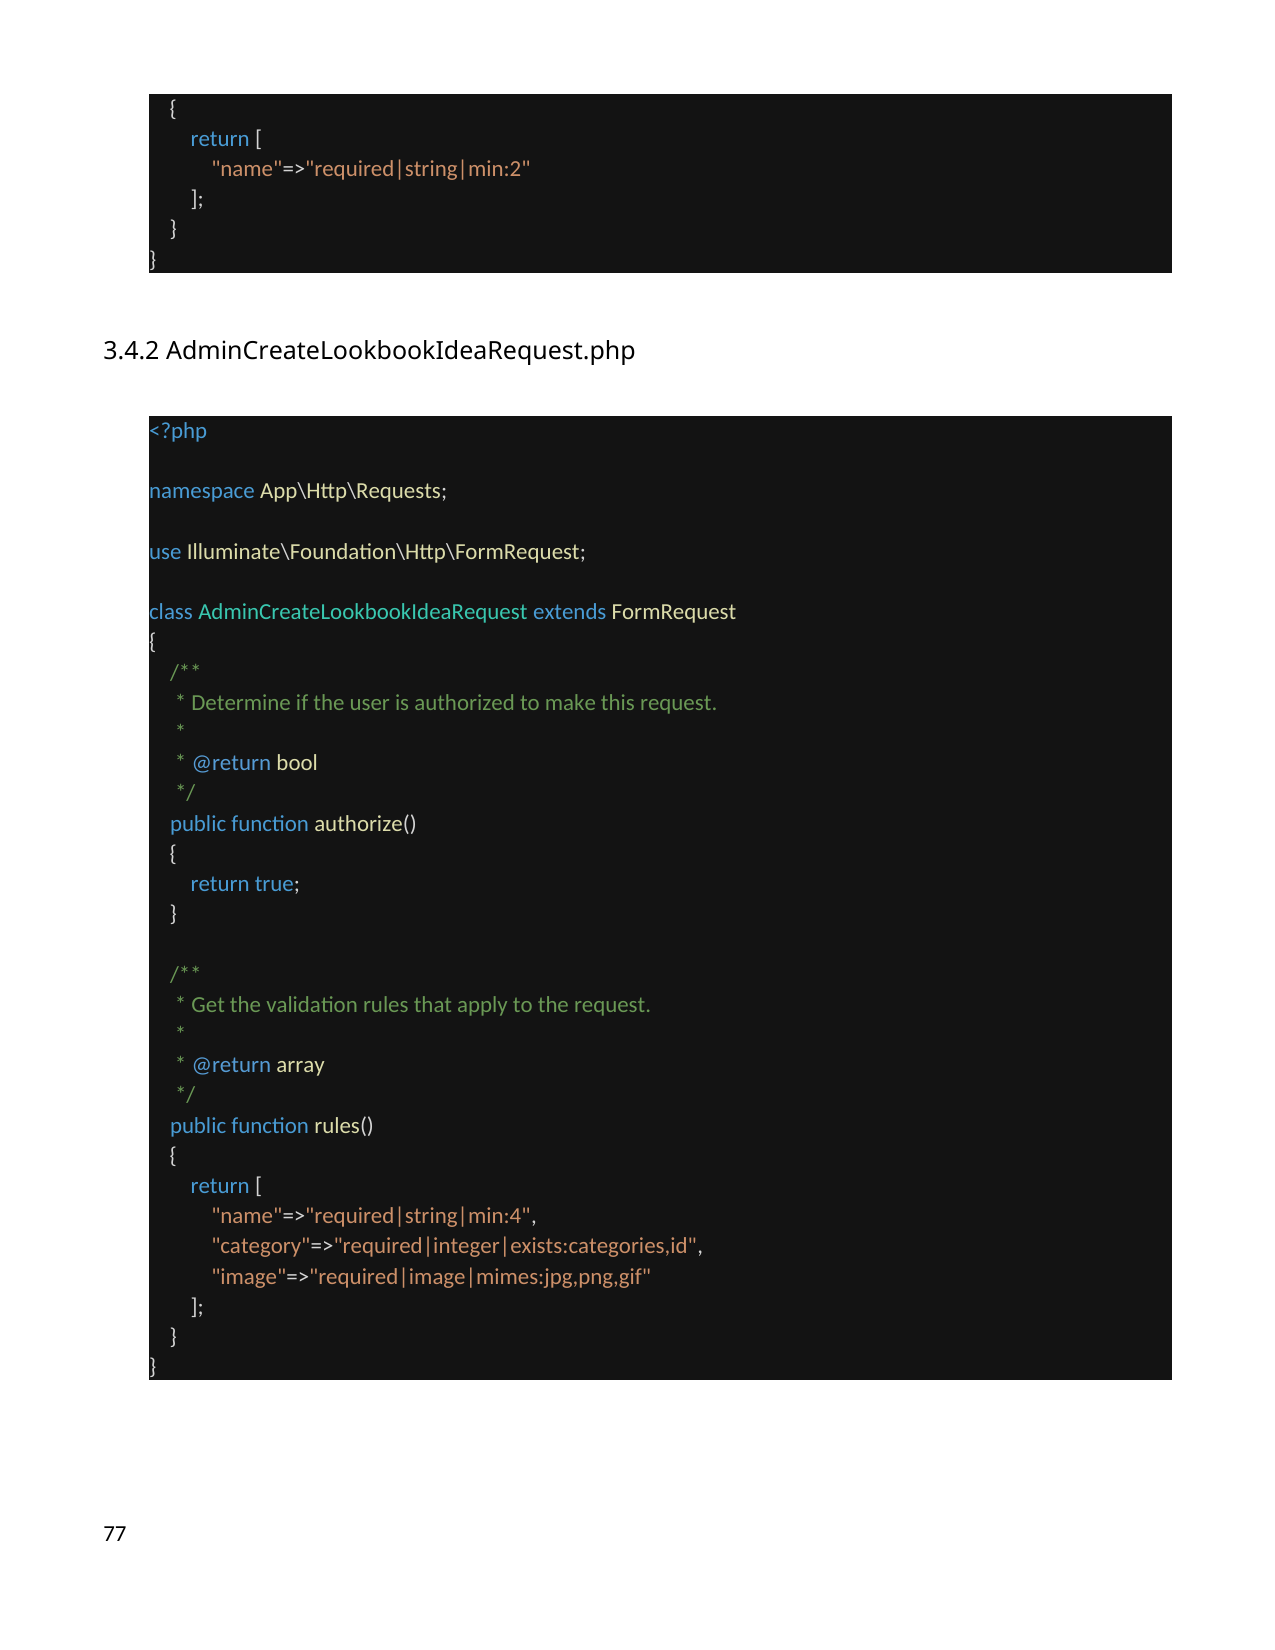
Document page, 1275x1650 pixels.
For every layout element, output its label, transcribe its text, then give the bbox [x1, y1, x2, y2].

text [149, 94, 1172, 273]
subtitle 3.4.2 AdminCreateLookbookIdeaRequest.php [103, 332, 1172, 366]
text <?php namespace App\Http\Requests; use Illuminate\Foundation\Http\FormRequest; class AdminCreateLookbookIdeaRequest extends FormRequest { /** * Determine if the user is authorized to make this request. * * @return bool */ public function authorize() { return true; } /** * Get the validation rules that apply to the request. * * @return array */ public function rules() { return [ "name"=>"required|string|min:4", "category"=>"required|integer|exists:categories,id", "image"=>"required|image|mimes:jpg,png,gif" ]; } } [149, 416, 1172, 1380]
